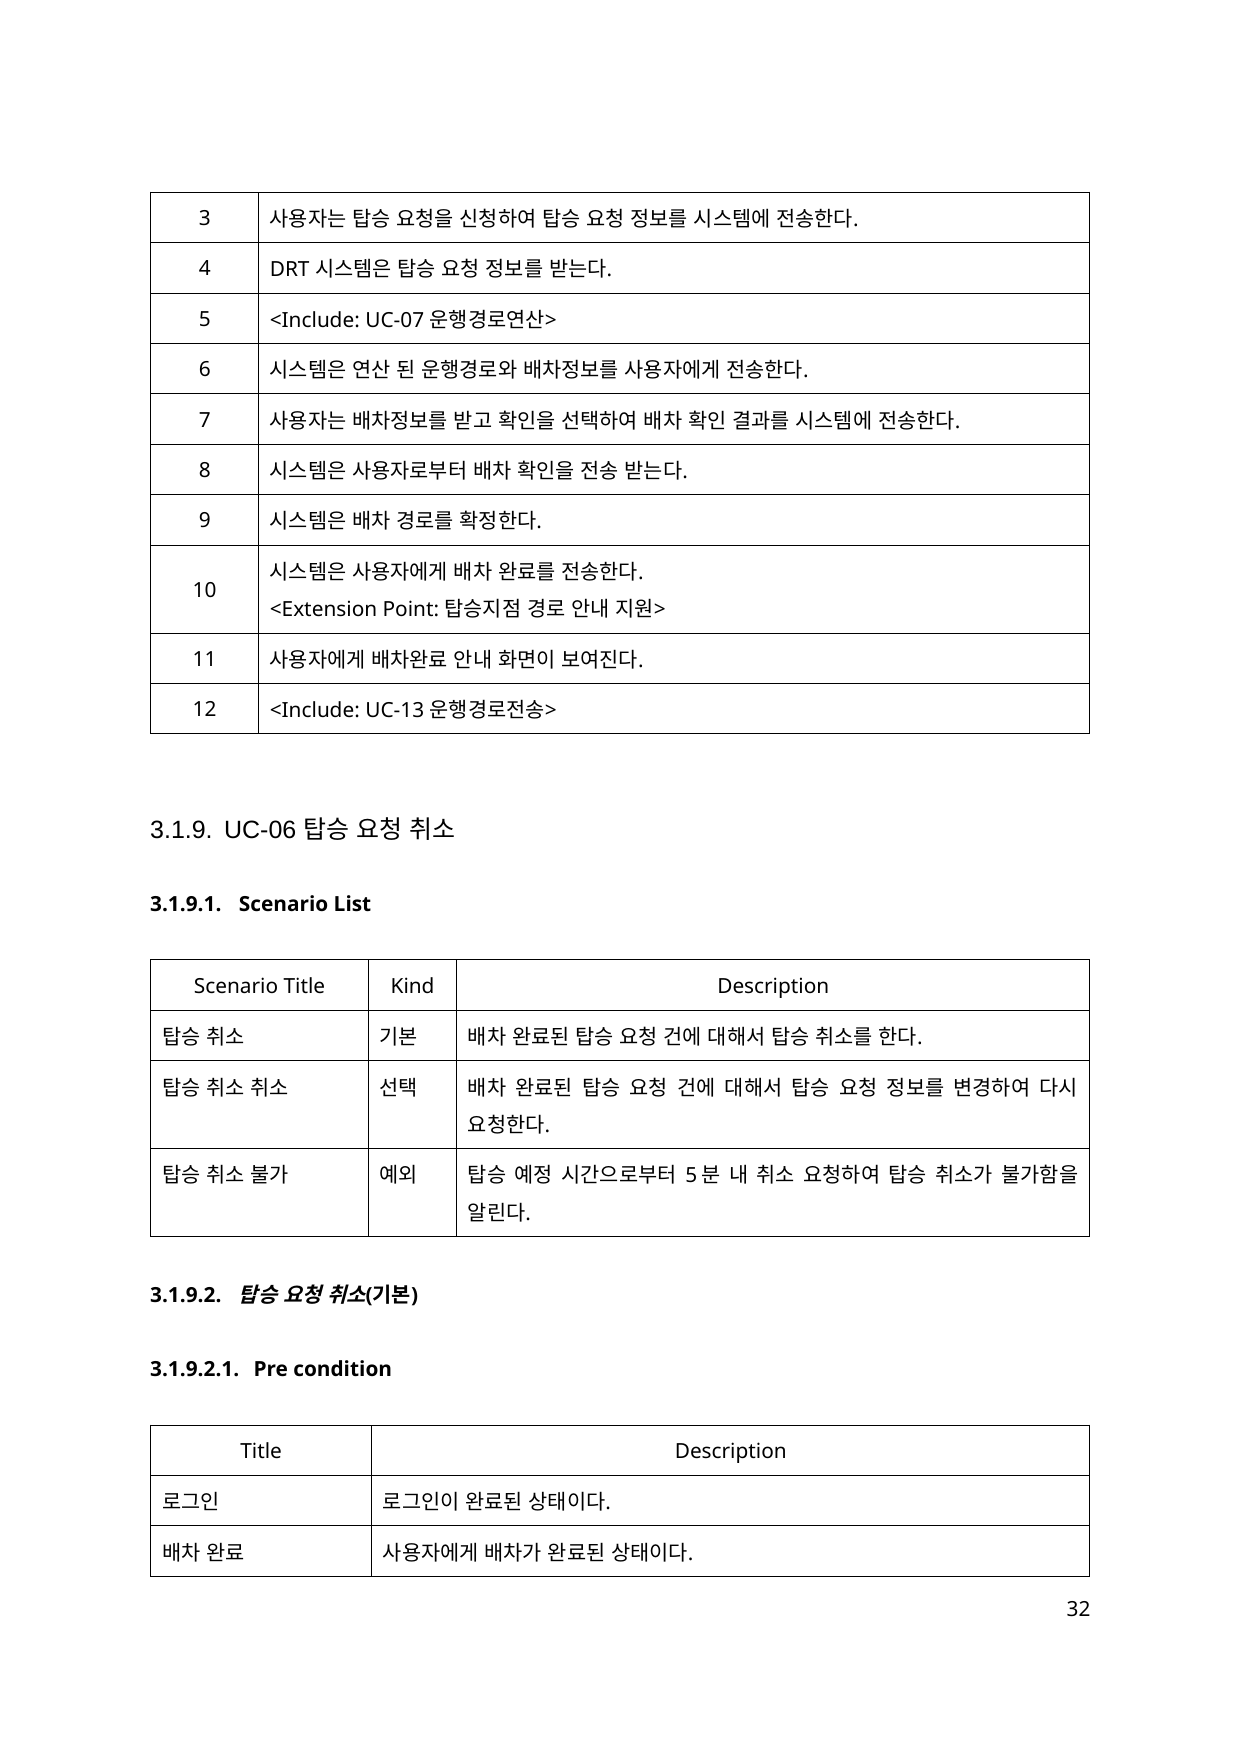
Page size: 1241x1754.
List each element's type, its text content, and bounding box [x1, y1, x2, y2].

table_cell 배차 완료된 탑승 요청 건에 대해서 탑승 요청 정보를 변경하여 다시 요청한다. [457, 1061, 1089, 1148]
table_cell DRT 시스템은 탑승 요청 정보를 받는다. [259, 243, 1089, 292]
table_cell 배차 완료된 탑승 요청 건에 대해서 탑승 취소를 한다. [457, 1011, 1089, 1060]
table_cell 배차 완료 [151, 1526, 371, 1576]
table_cell 시스템은 사용자에게 배차 완료를 전송한다. <Extension Point: 탑승지점 경로 안내 지원> [259, 546, 1089, 632]
subtitle Pre condition [150, 1349, 1090, 1387]
table_cell 5 [151, 294, 258, 343]
table_cell 사용자에게 배차가 완료된 상태이다. [372, 1526, 1089, 1576]
table_cell 10 [151, 546, 258, 632]
table_cell 탑승 취소 [151, 1011, 368, 1060]
table_header Description [457, 960, 1089, 1010]
table_header Scenario Title [151, 960, 368, 1010]
table_cell 로그인 [151, 1476, 371, 1525]
table_cell <Include: UC-13 운행경로전송> [259, 684, 1089, 733]
table_cell 7 [151, 394, 258, 444]
table_cell 9 [151, 495, 258, 544]
table_cell 사용자에게 배차완료 안내 화면이 보여진다. [259, 634, 1089, 683]
table_cell 시스템은 배차 경로를 확정한다. [259, 495, 1089, 544]
table_cell 사용자는 탑승 요청을 신청하여 탑승 요청 정보를 시스템에 전송한다. [259, 193, 1089, 242]
table_cell 3 [151, 193, 258, 242]
table_cell 8 [151, 445, 258, 494]
table_header Kind [369, 960, 456, 1010]
table_cell 6 [151, 344, 258, 393]
table_cell 선택 [369, 1061, 456, 1148]
subtitle 탑승 요청 취소(기본) [150, 1274, 1090, 1312]
table_cell 로그인이 완료된 상태이다. [372, 1476, 1089, 1525]
table_cell 탑승 취소 취소 [151, 1061, 368, 1148]
table_cell <Include: UC-07 운행경로연산> [259, 294, 1089, 343]
subtitle Scenario List [150, 884, 1090, 922]
table_cell 사용자는 배차정보를 받고 확인을 선택하여 배차 확인 결과를 시스템에 전송한다. [259, 394, 1089, 444]
table_header Title [151, 1426, 371, 1475]
table_cell 4 [151, 243, 258, 292]
table_cell 탑승 예정 시간으로부터 5분 내 취소 요청하여 탑승 취소가 불가함을 알린다. [457, 1149, 1089, 1236]
table_cell 12 [151, 684, 258, 733]
table_cell 11 [151, 634, 258, 683]
table_cell 탑승 취소 불가 [151, 1149, 368, 1236]
table_cell 예외 [369, 1149, 456, 1236]
table_header Description [372, 1426, 1089, 1475]
table_cell 시스템은 연산 된 운행경로와 배차정보를 사용자에게 전송한다. [259, 344, 1089, 393]
table_cell 시스템은 사용자로부터 배차 확인을 전송 받는다. [259, 445, 1089, 494]
table_cell 기본 [369, 1011, 456, 1060]
subtitle UC-06 탑승 요청 취소 [150, 809, 1090, 847]
